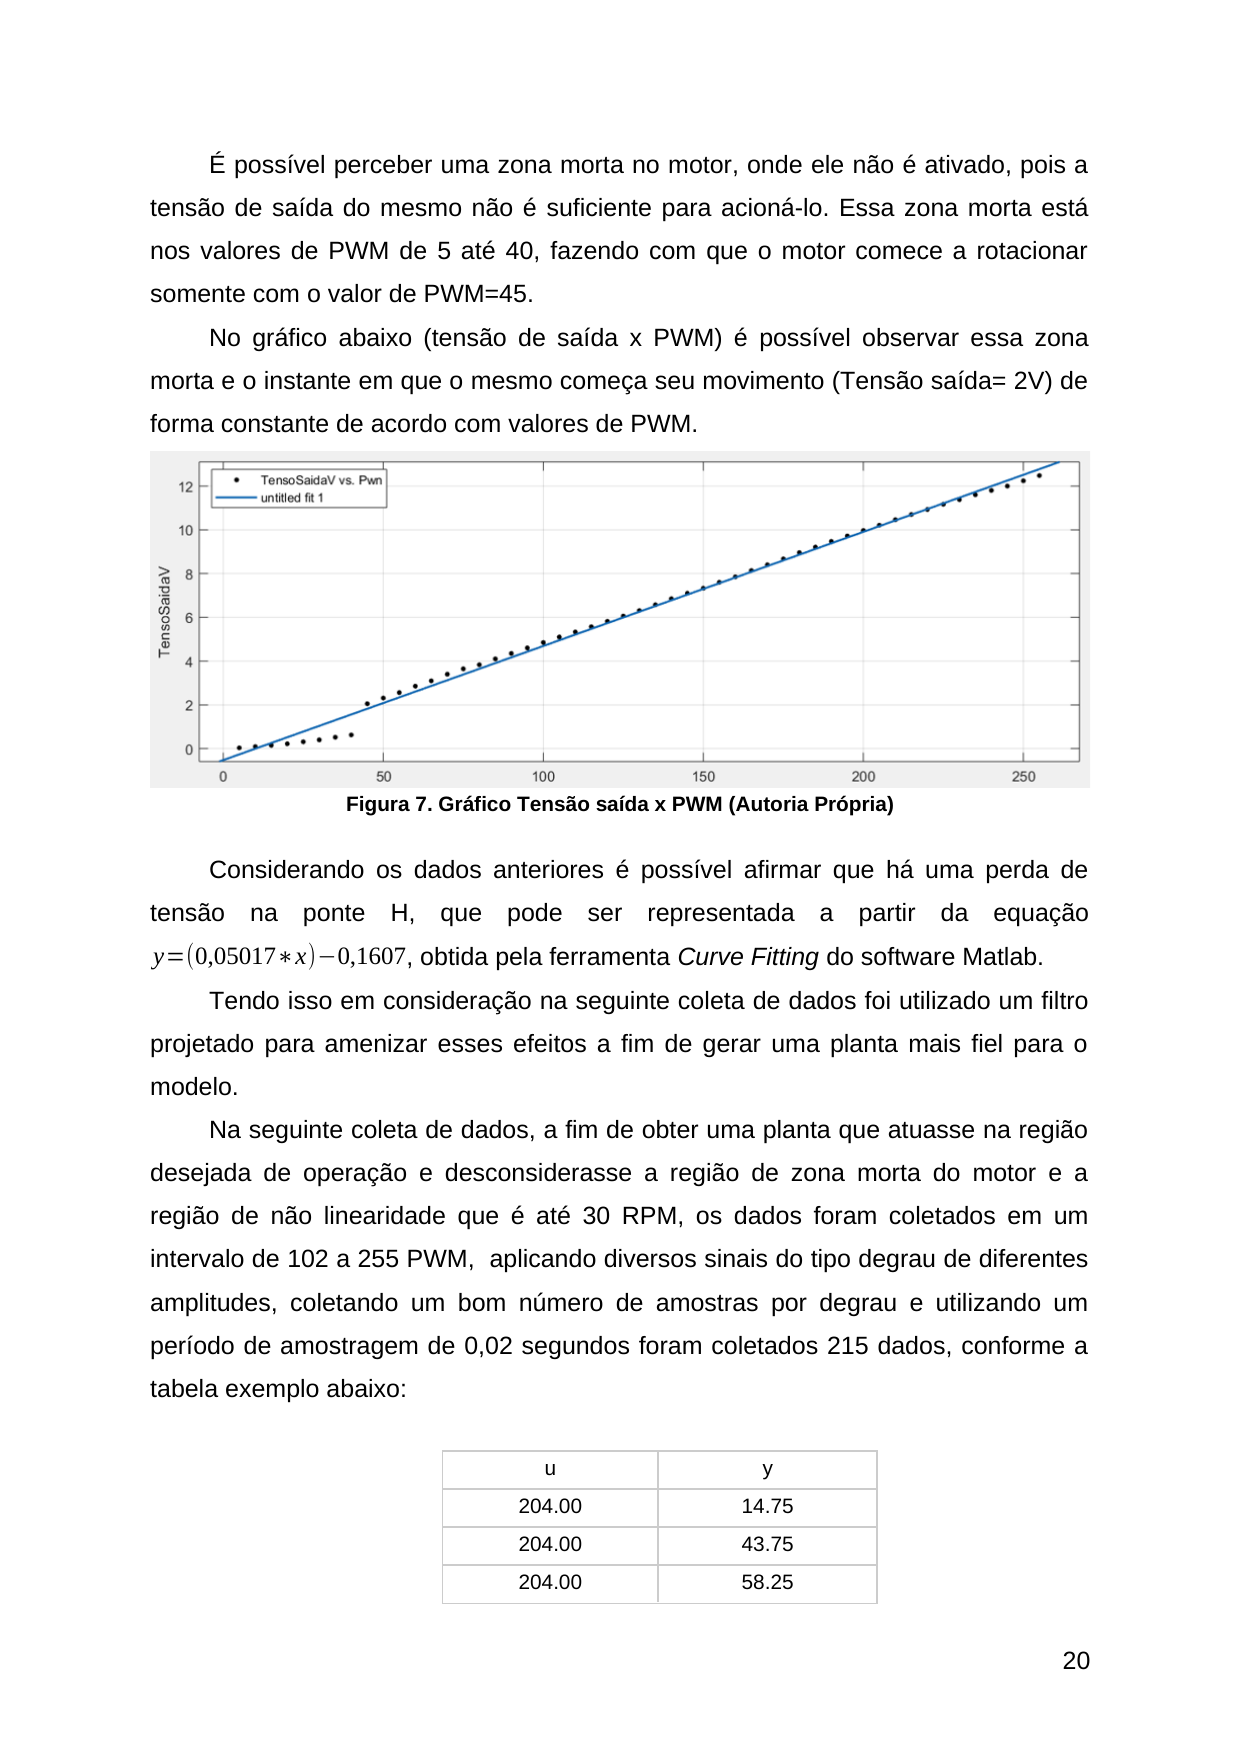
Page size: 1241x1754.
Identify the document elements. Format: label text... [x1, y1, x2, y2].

text Considerando os dados anteriores é possível afirmar que há uma perda de tensão na ponte H, que pode ser representada a partir da equação , obtida pela ferramenta Curve Fitting do software Matlab. [150, 855, 1090, 971]
table_cell 204.00 [443, 1528, 657, 1564]
table_cell 58.25 [659, 1566, 876, 1602]
table_cell 204.00 [443, 1490, 657, 1526]
text No gráfico abaixo (tensão de saída x PWM) é possível observar essa zona morta e o instante em que o mesmo começa seu movimento (Tensão saída= 2V) de forma constante de acordo com valores de PWM. [150, 322, 1090, 437]
text Figura 7. Gráfico Tensão saída x PWM (Autoria Própria) [150, 792, 1090, 816]
table_cell 43.75 [659, 1528, 876, 1564]
table_cell 14.75 [659, 1490, 876, 1526]
table_header y [659, 1452, 876, 1488]
text Tendo isso em consideração na seguinte coleta de dados foi utilizado um filtro projetado para amenizar esses efeitos a fim de gerar uma planta mais fiel para o modelo. [150, 986, 1090, 1101]
table_cell 204.00 [443, 1566, 657, 1602]
text É possível perceber uma zona morta no motor, onde ele não é ativado, pois a tensão de saída do mesmo não é suficiente para acioná-lo. Essa zona morta está nos valores de PWM de 5 até 40, fazendo com que o motor comece a rotacionar somente com o valor de PWM=45. [150, 150, 1090, 308]
text Na seguinte coleta de dados, a fim de obter uma planta que atuasse na região desejada de operação e desconsiderasse a região de zona morta do motor e a região de não linearidade que é até 30 RPM, os dados foram coletados em um intervalo de 102 a 255 PWM, aplicando diversos sinais do tipo degrau de diferentes amplitudes, coletando um bom número de amostras por degrau e utilizando um período de amostragem de 0,02 segundos foram coletados 215 dados, conforme a tabela exemplo abaixo: [150, 1115, 1090, 1402]
picture [150, 451, 1091, 788]
table_header u [443, 1452, 657, 1488]
